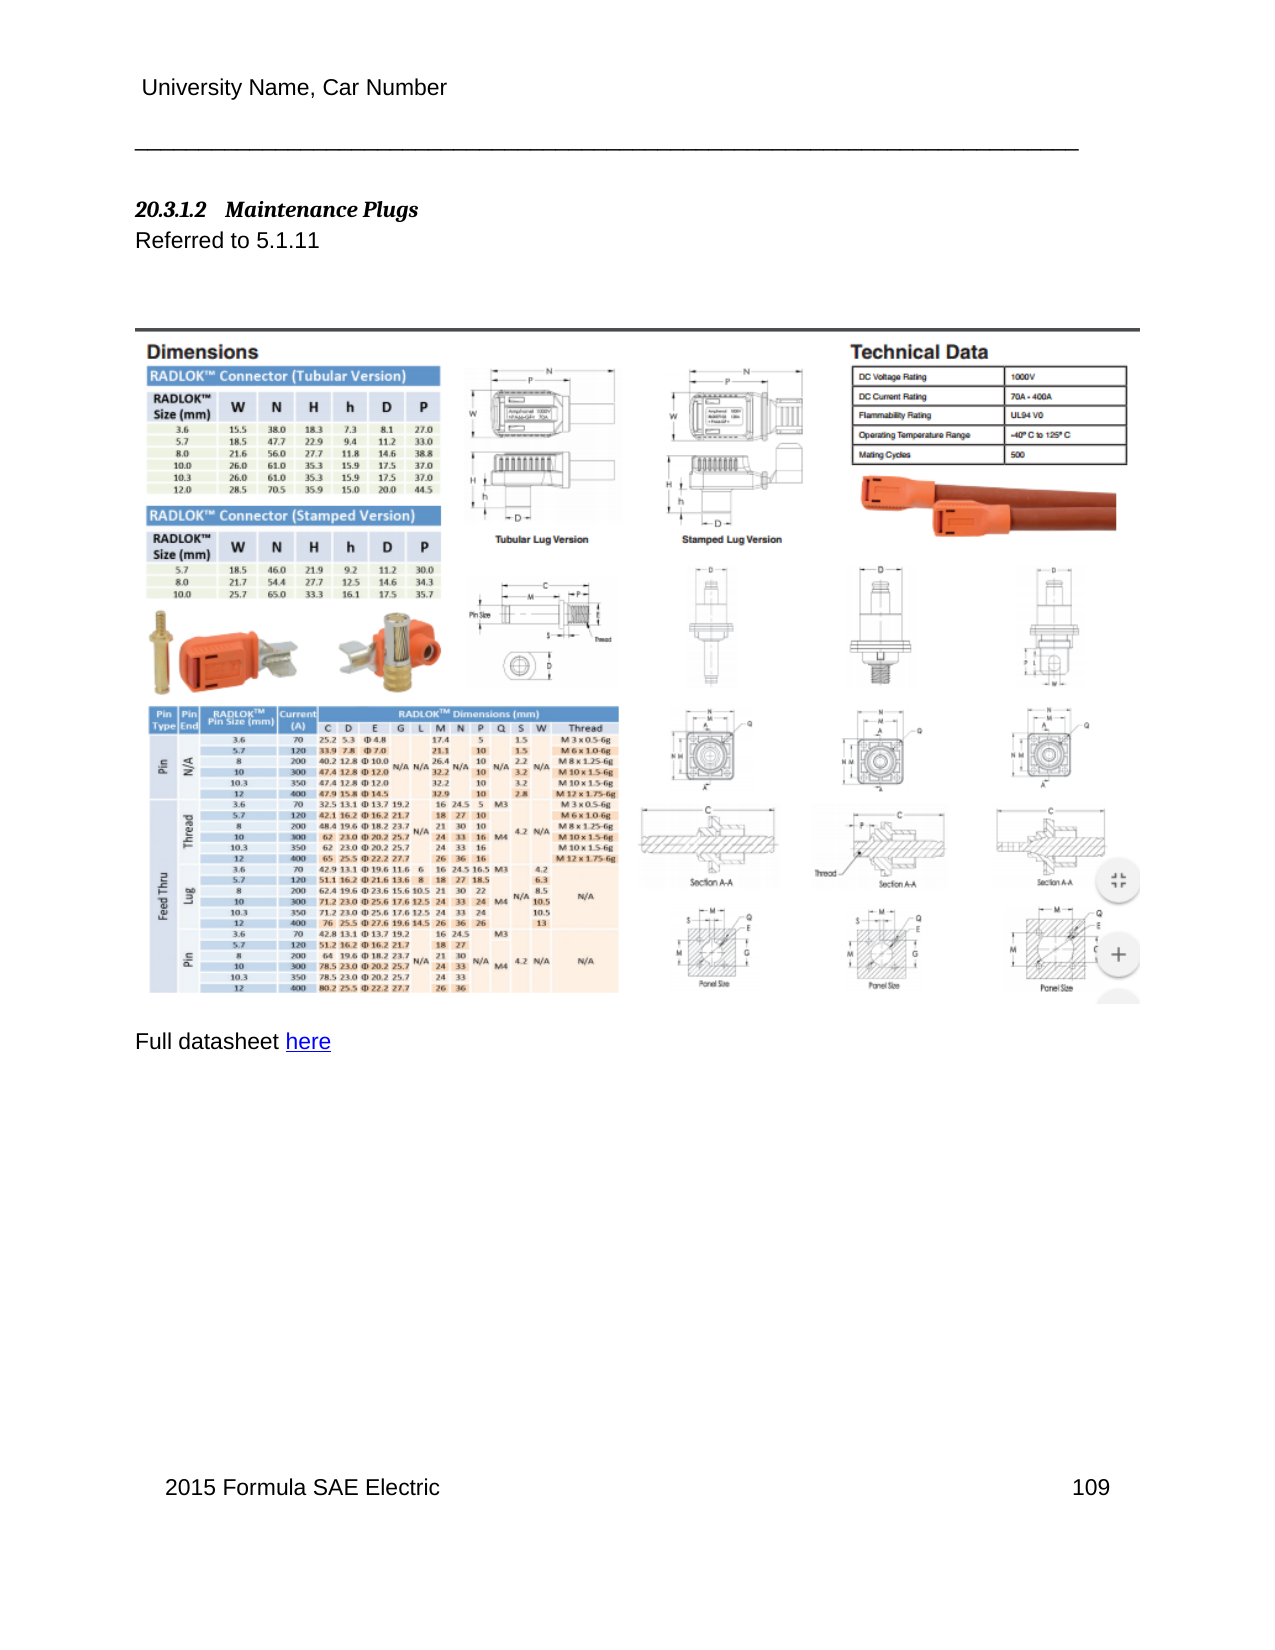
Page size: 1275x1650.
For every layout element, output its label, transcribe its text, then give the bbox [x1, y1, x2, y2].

text Referred to 3.1.11 [135, 227, 1140, 253]
subtitle Maintenance Plugs [135, 197, 1140, 223]
text Full datasheet here [135, 1028, 1140, 1054]
